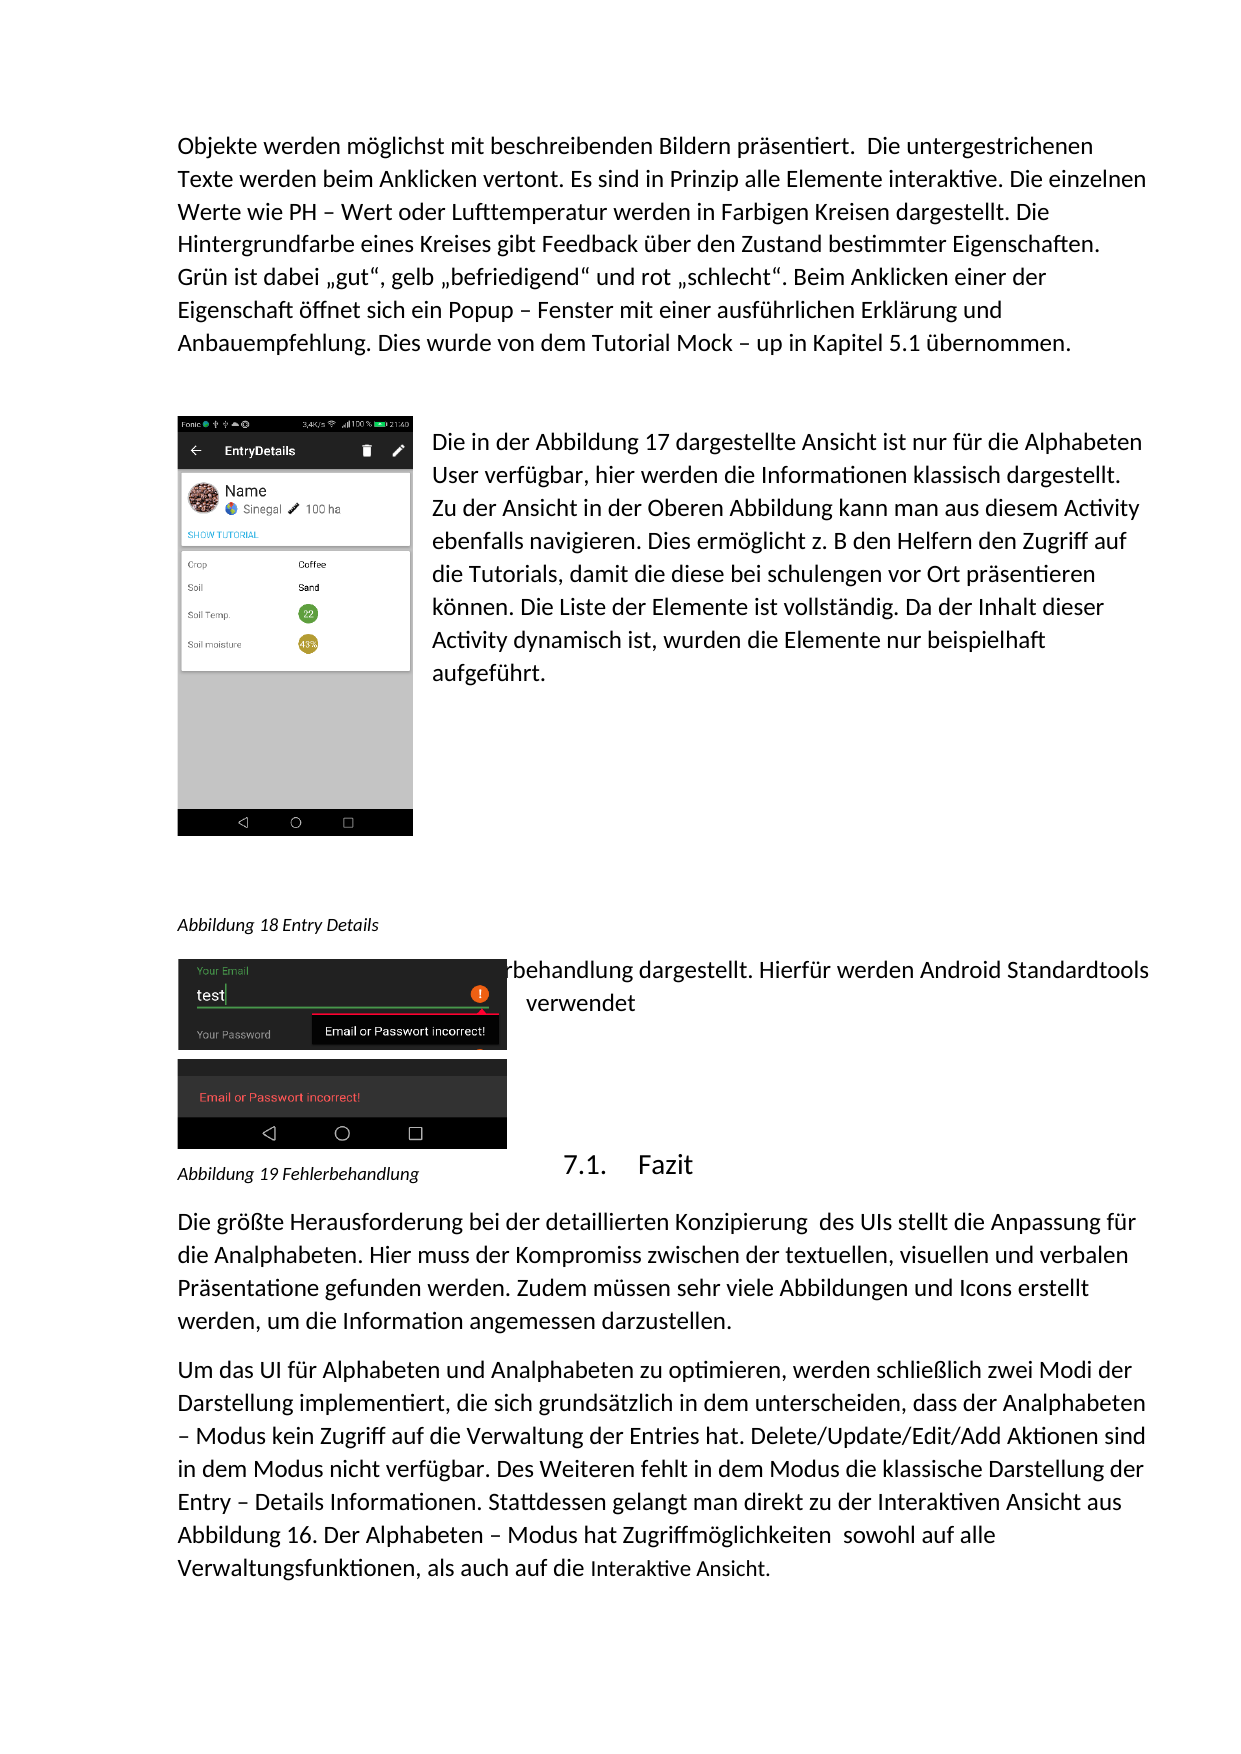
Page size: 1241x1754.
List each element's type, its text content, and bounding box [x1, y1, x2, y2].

picture [178, 959, 507, 1050]
text In der Abbildung 17 ist die Fehlerbehandlung dargestellt. Hierfür werden Android Standardtools verwendet [177, 954, 1152, 1018]
picture [177, 416, 413, 836]
text Um das UI für Alphabeten und Analphabeten zu optimieren, werden schließlich zwei Modi der Darstellung implementiert, die sich grundsätzlich in dem unterscheiden, dass der Analphabeten – Modus kein Zugriff auf die Verwaltung der Entries hat. Delete/Update/Edit/Add Aktionen sind in dem Modus nicht verfügbar. Des Weiteren fehlt in dem Modus die klassische Darstellung der Entry – Details Informationen. Stattdessen gelangt man direkt zu der Interaktiven Ansicht aus Abbildung 16. Der Alphabeten – Modus hat Zugriffmöglichkeiten sowohl auf alle Verwaltungsfunktionen, als auch auf die Interaktive Ansicht. [177, 1355, 1152, 1583]
text Die in der Abbildung 17 dargestellte Ansicht ist nur für die Alphabeten User verfügbar, hier werden die Informationen klassisch dargestellt. Zu der Ansicht in der Oberen Abbildung kann man aus diesem Activity ebenfalls navigieren. Dies ermöglicht z. B den Helfern den Zugriff auf die Tutorials, damit die diese bei schulengen vor Ort präsentieren können. Die Liste der Elemente ist vollständig. Da der Inhalt dieser Activity dynamisch ist, wurden die Elemente nur beispielhaft aufgeführt. [413, 426, 1152, 687]
picture [177, 1059, 507, 1149]
text Die größte Herausforderung bei der detaillierten Konzipierung des UIs stellt die Anpassung für die Analphabeten. Hier muss der Kompromiss zwischen der textuellen, visuellen und verbalen Präsentatione gefunden werden. Zudem müssen sehr viele Abbildungen und Icons erstellt werden, um die Information angemessen darzustellen. [177, 1206, 1152, 1336]
subtitle Fazit [215, 1146, 1152, 1181]
